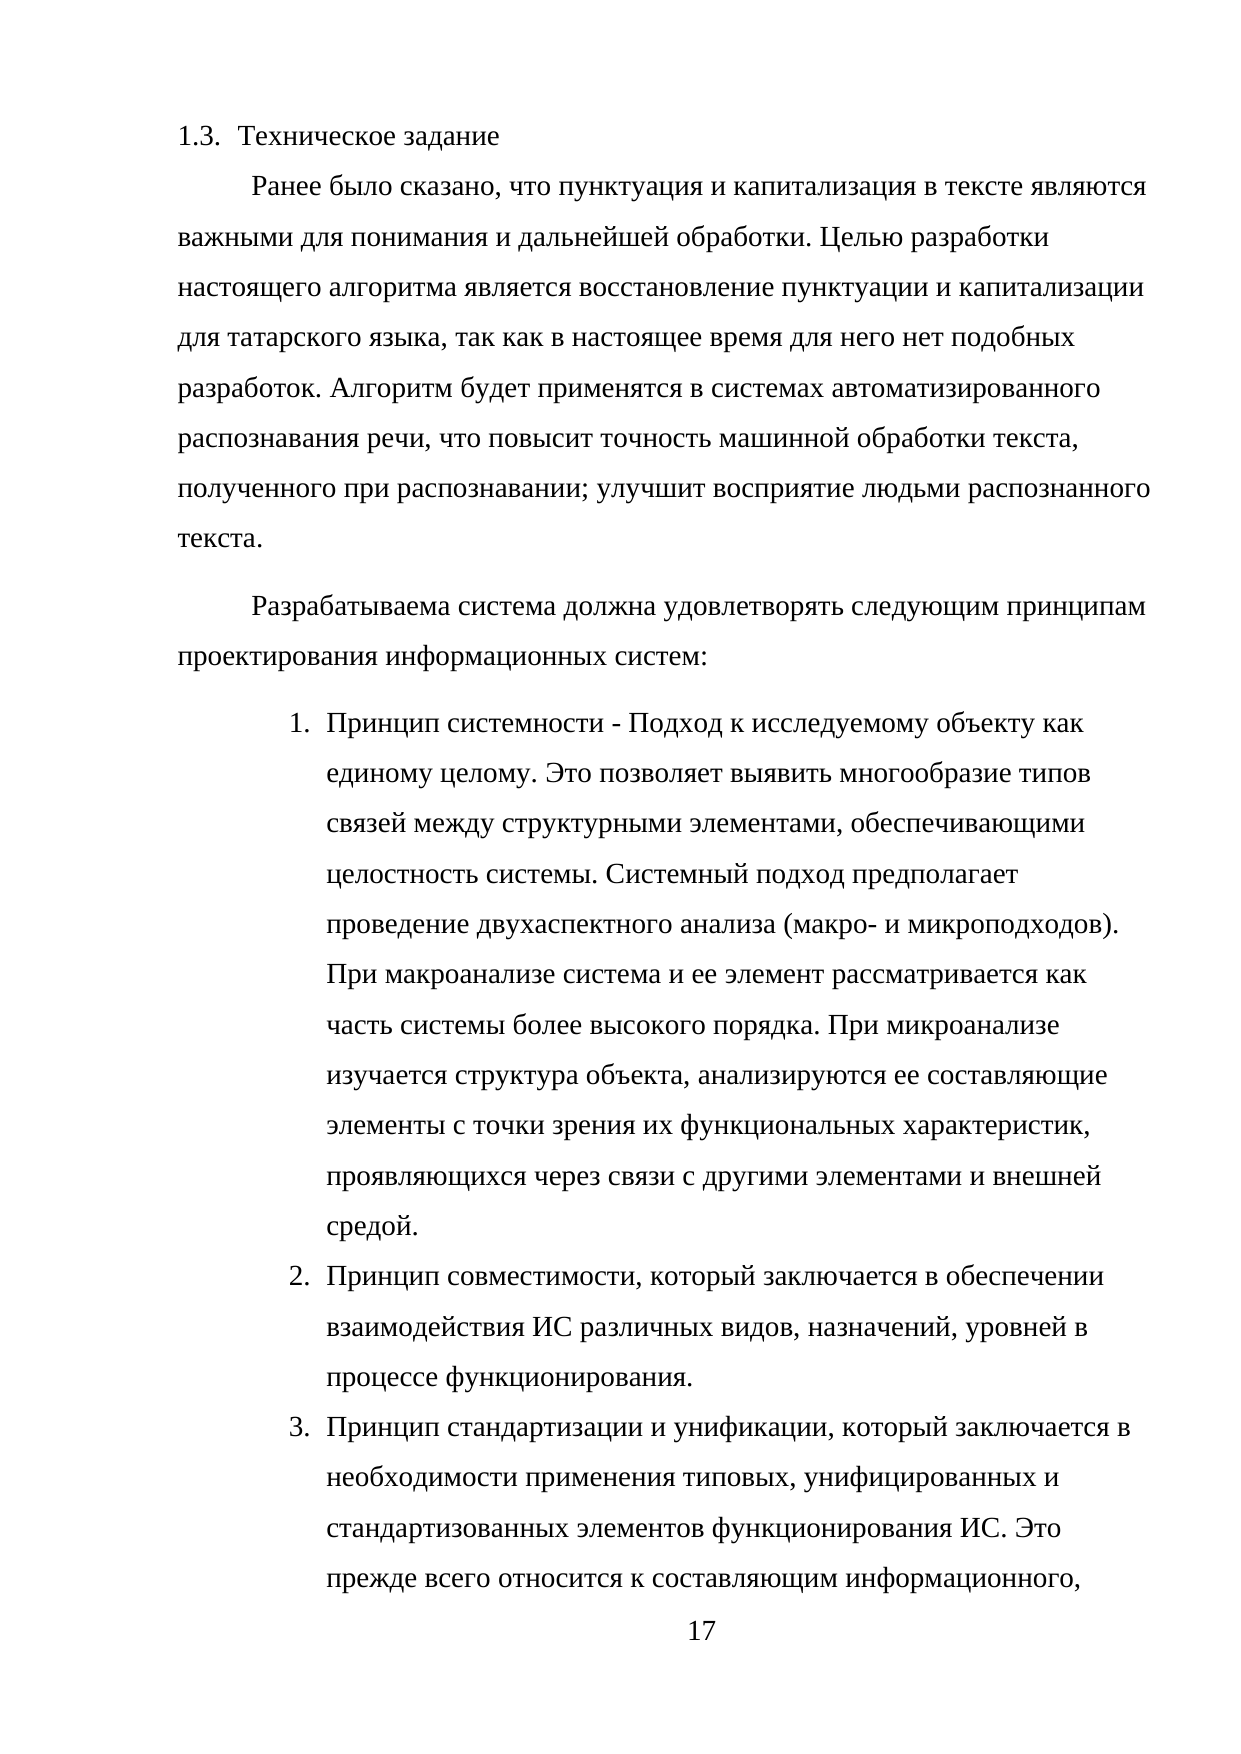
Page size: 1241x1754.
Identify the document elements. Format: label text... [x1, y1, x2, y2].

list Принцип совместимости, который заключается в обеспечении взаимодействия ИС различных видов, назначений, уровней в процессе функционирования. [288, 1258, 1152, 1392]
subtitle Техническое задание [177, 118, 1152, 152]
text Ранее было сказано, что пунктуация и капитализация в тексте являются важными для понимания и дальнейшей обработки. Целью разработки настоящего алгоритма является восстановление пунктуации и капитализации для татарского языка, так как в настоящее время для него нет подобных разработок. Алгоритм будет применятся в системах автоматизированного распознавания речи, что повысит точность машинной обработки текста, полученного при распознавании; улучшит восприятие людьми распознанного текста. [177, 168, 1152, 554]
text Разрабатываема система должна удовлетворять следующим принципам проектирования информационных систем: [177, 588, 1152, 671]
list Принцип системности - Подход к исследуемому объекту как единому целому. Это позволяет выявить многообразие типов связей между структурными элементами, обеспечивающими целостность системы. Системный подход предполагает проведение двухаспектного анализа (макро- и микроподходов). При макроанализе система и ее элемент рассматривается как часть системы более высокого порядка. При микроанализе изучается структура объекта, анализируются ее составляющие элементы с точки зрения их функциональных характеристик, проявляющихся через связи с другими элементами и внешней средой. [288, 705, 1152, 1242]
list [288, 1409, 1152, 1594]
